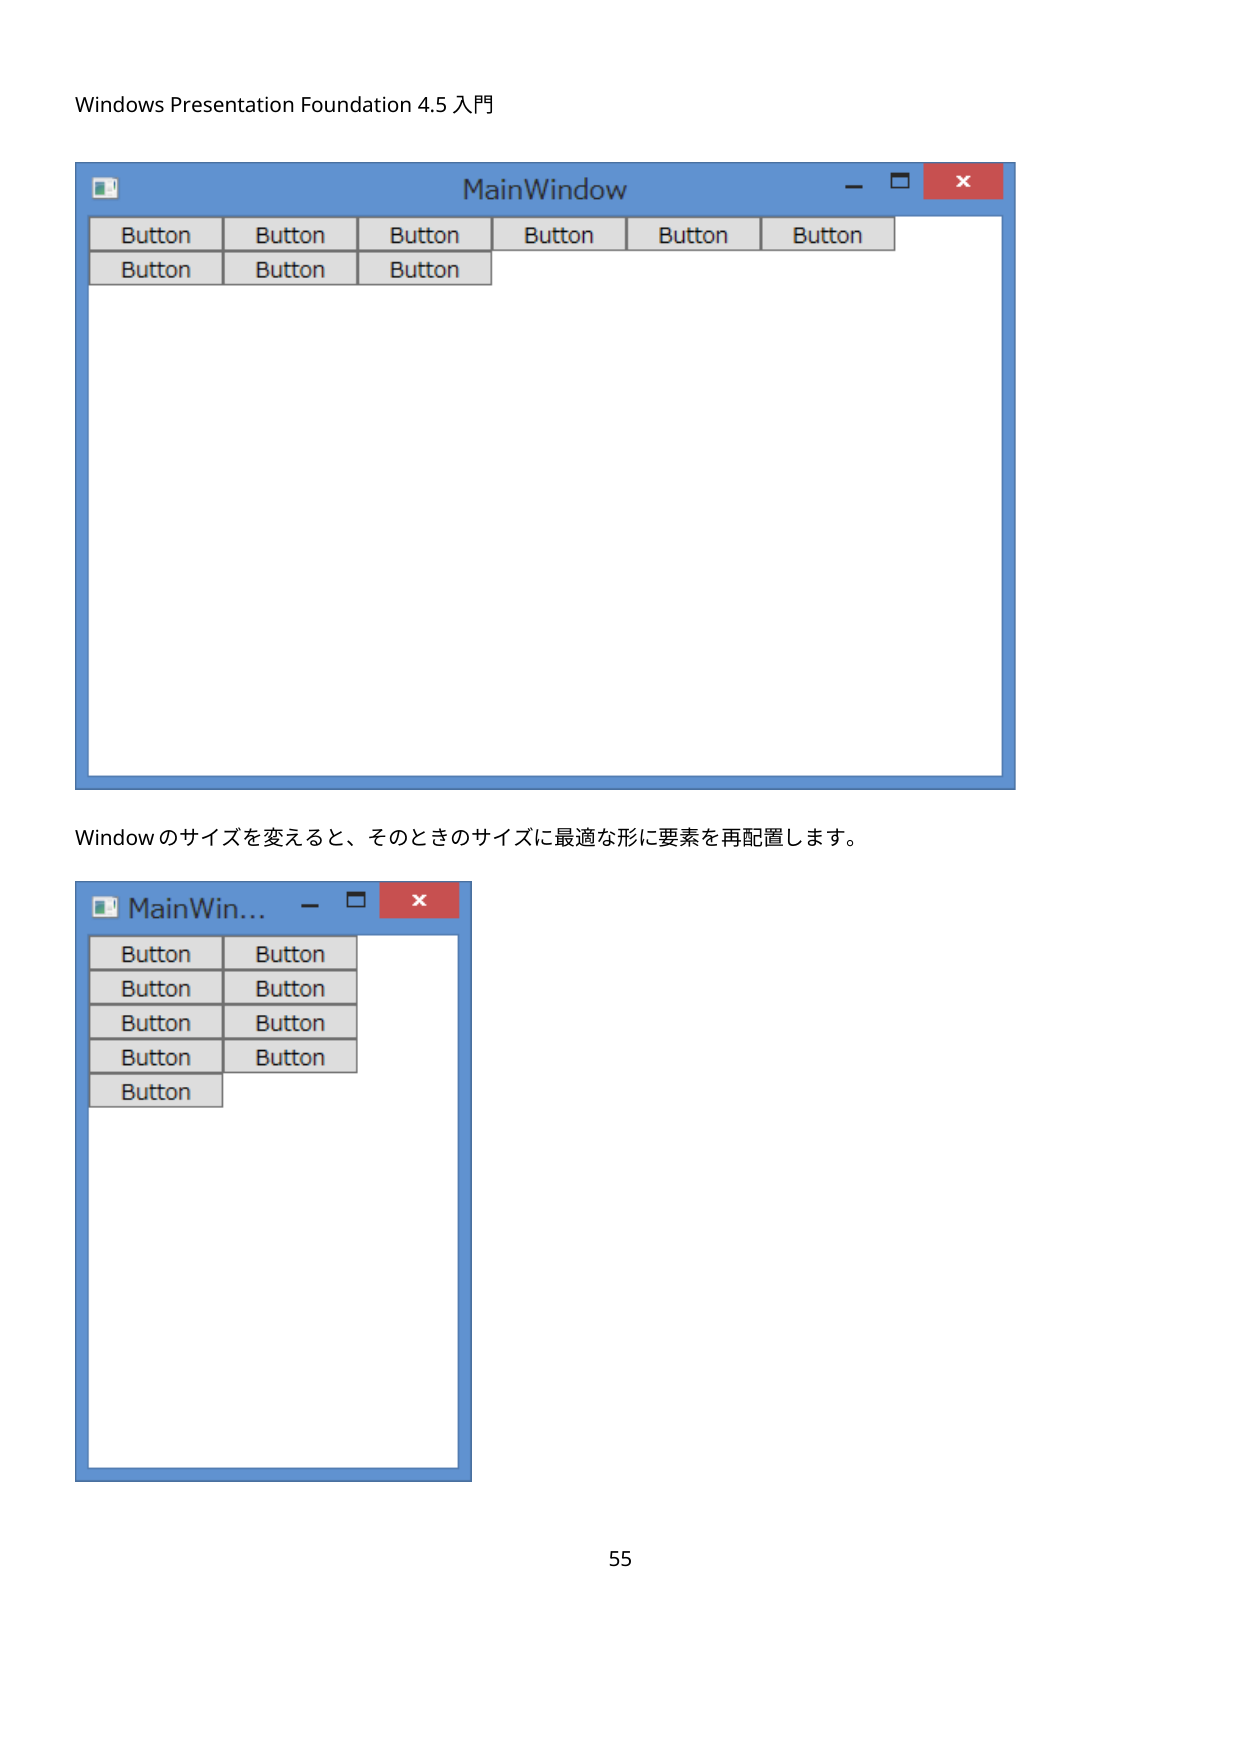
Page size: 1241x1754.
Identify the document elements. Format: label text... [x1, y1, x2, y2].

picture [75, 162, 1016, 790]
picture [75, 881, 472, 1482]
text Windowのサイズを変えると、そのときのサイズに最適な形に要素を再配置します。 [75, 821, 1165, 853]
